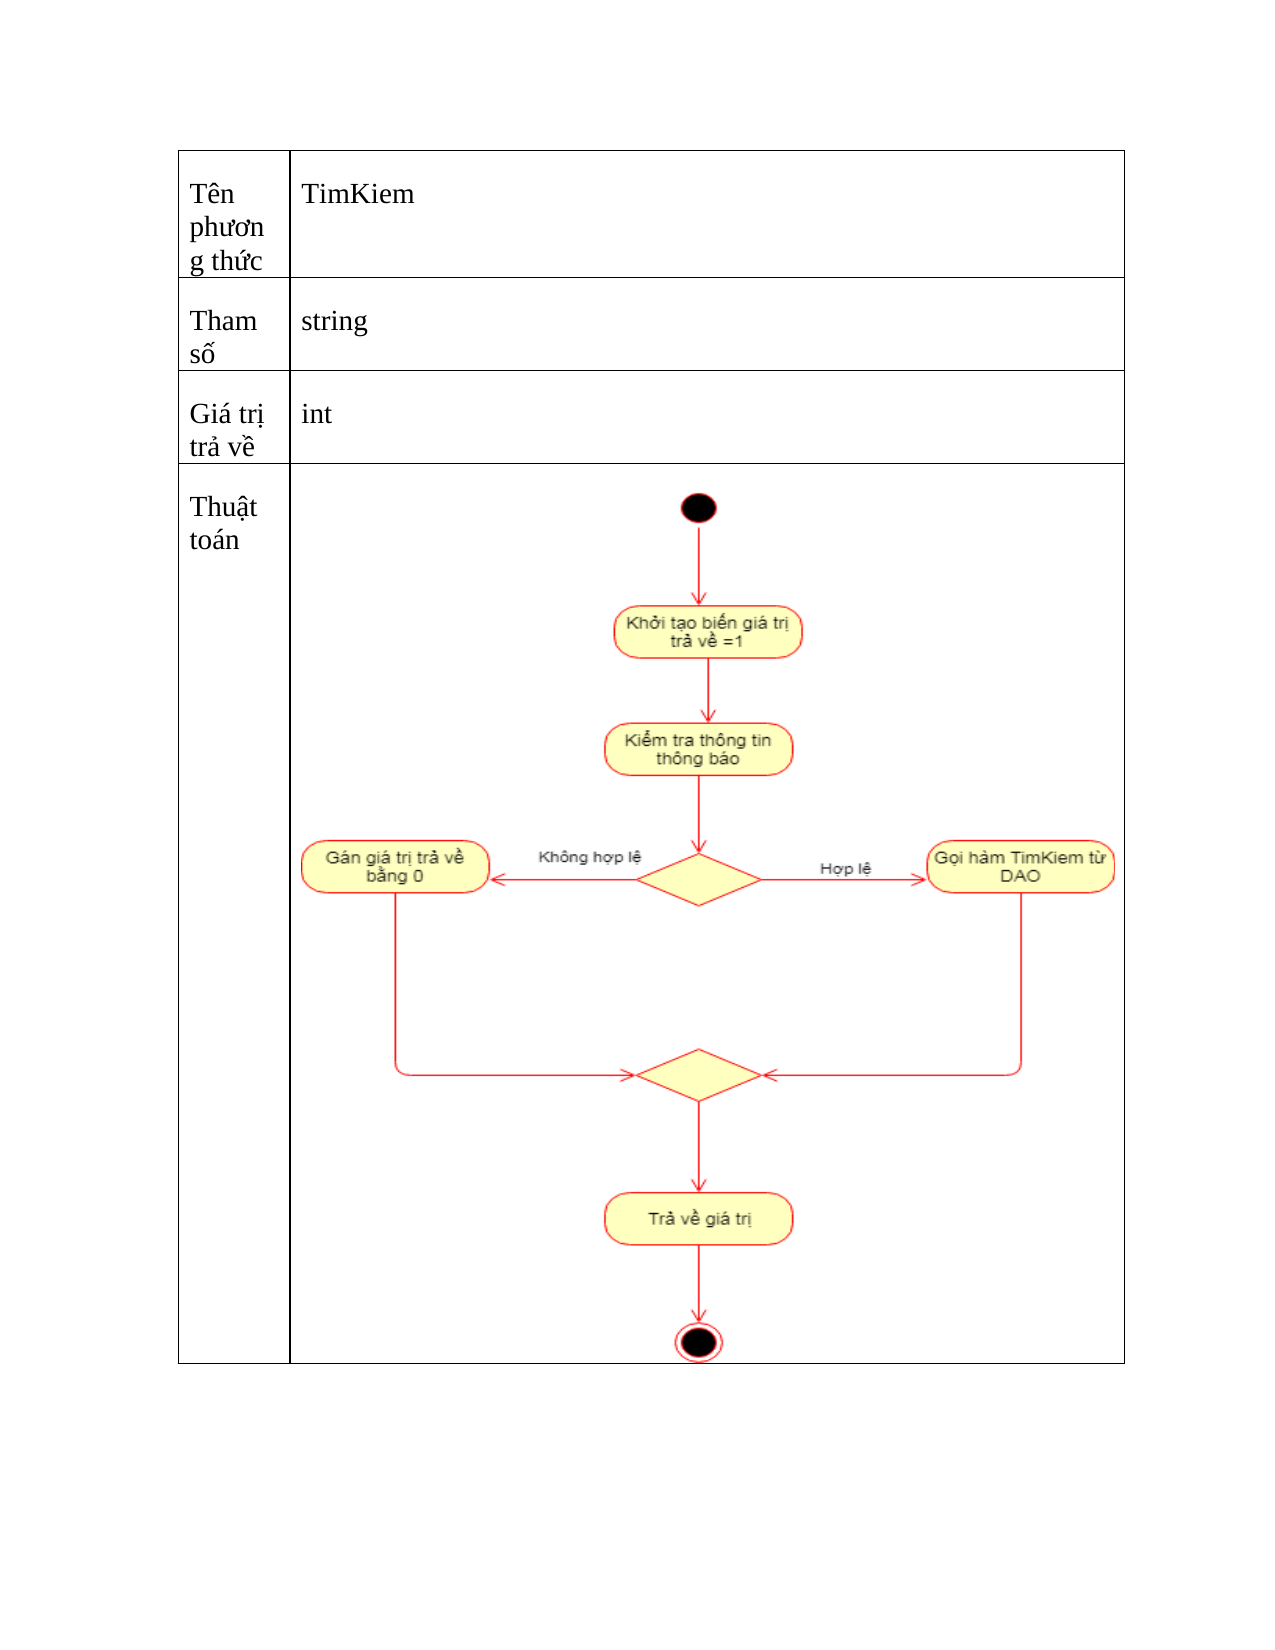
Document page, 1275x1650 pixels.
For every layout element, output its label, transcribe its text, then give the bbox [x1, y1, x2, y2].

table_cell Thuật toán [179, 464, 289, 1363]
table_cell TimKiem [291, 151, 1124, 277]
table_cell string [291, 278, 1124, 370]
table_cell [291, 464, 1124, 1363]
picture [301, 488, 1115, 1363]
table_cell Tên phương thức [179, 151, 289, 277]
table_cell int [291, 371, 1124, 463]
table_cell Tham số [179, 278, 289, 370]
table_cell Giá trị trả về [179, 371, 289, 463]
